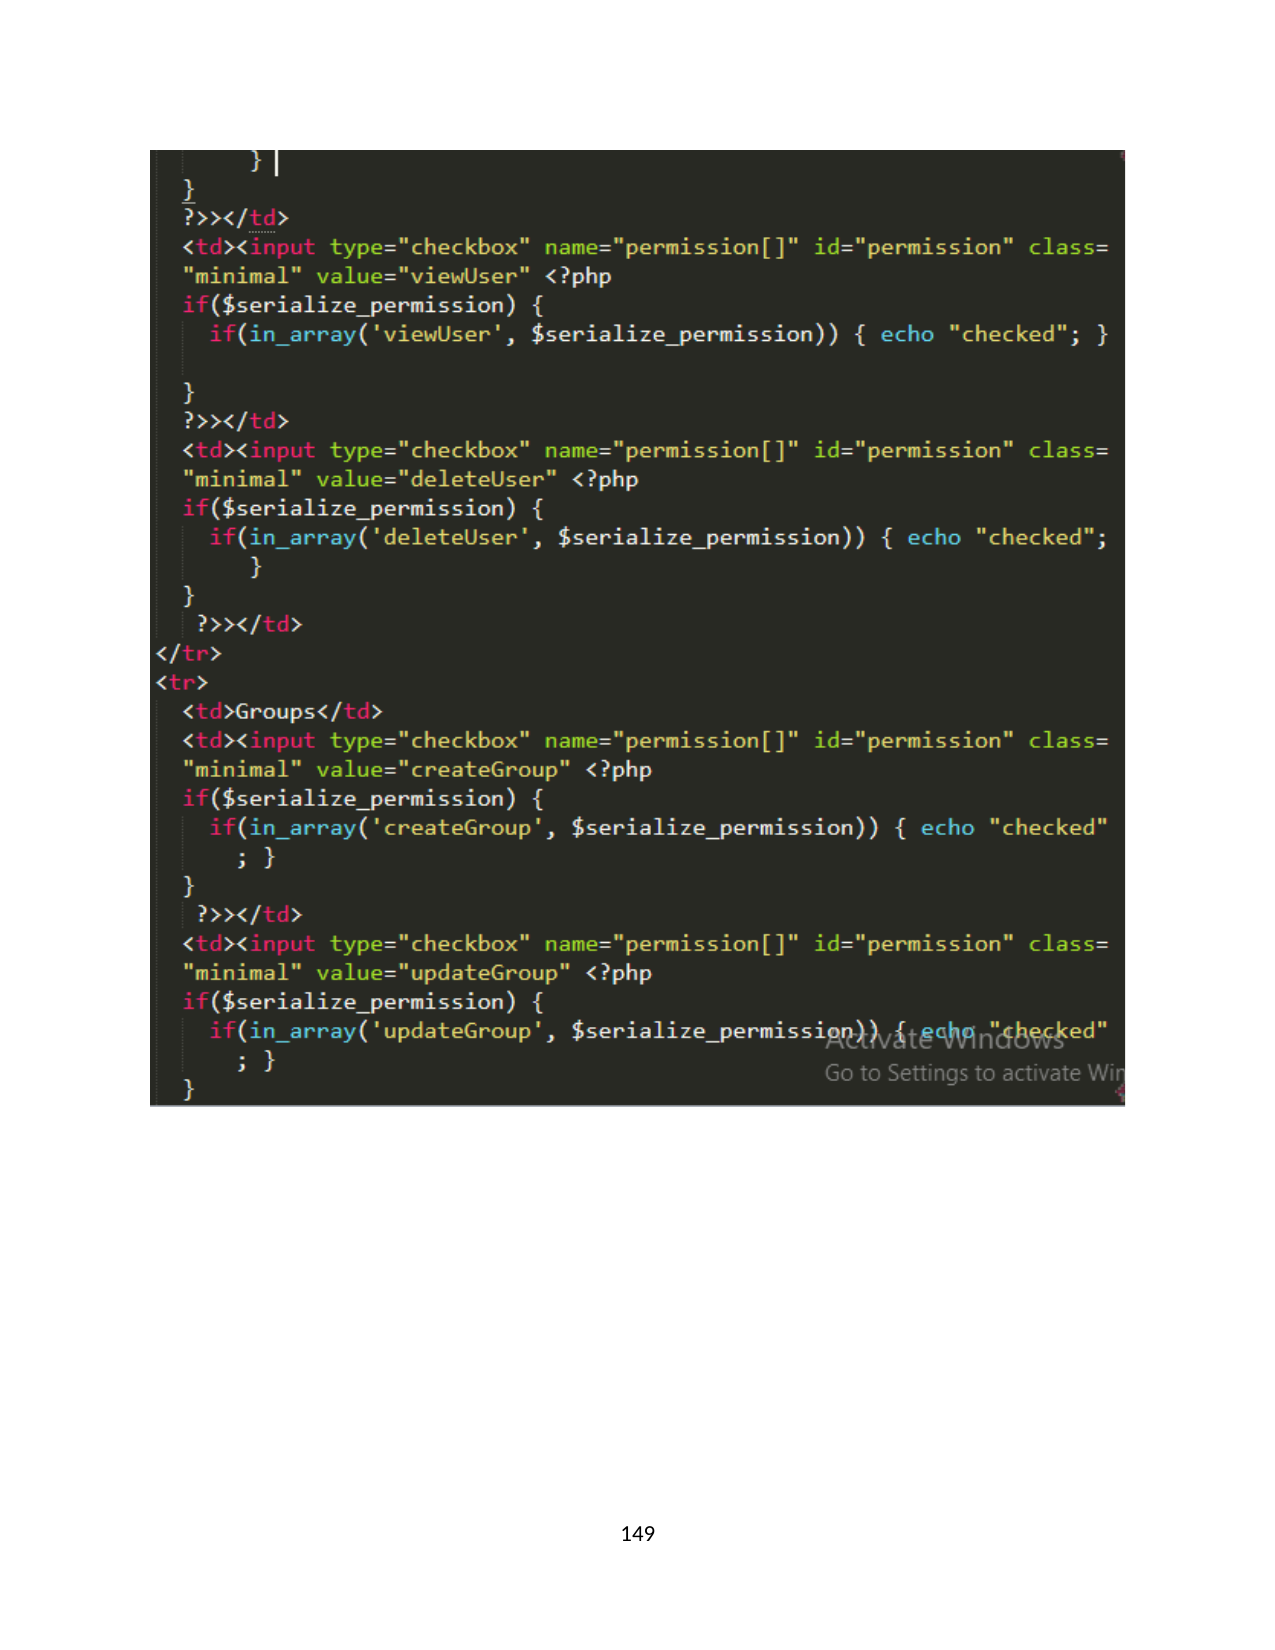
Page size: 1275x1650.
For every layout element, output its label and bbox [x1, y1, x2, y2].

picture [150, 150, 1125, 1107]
